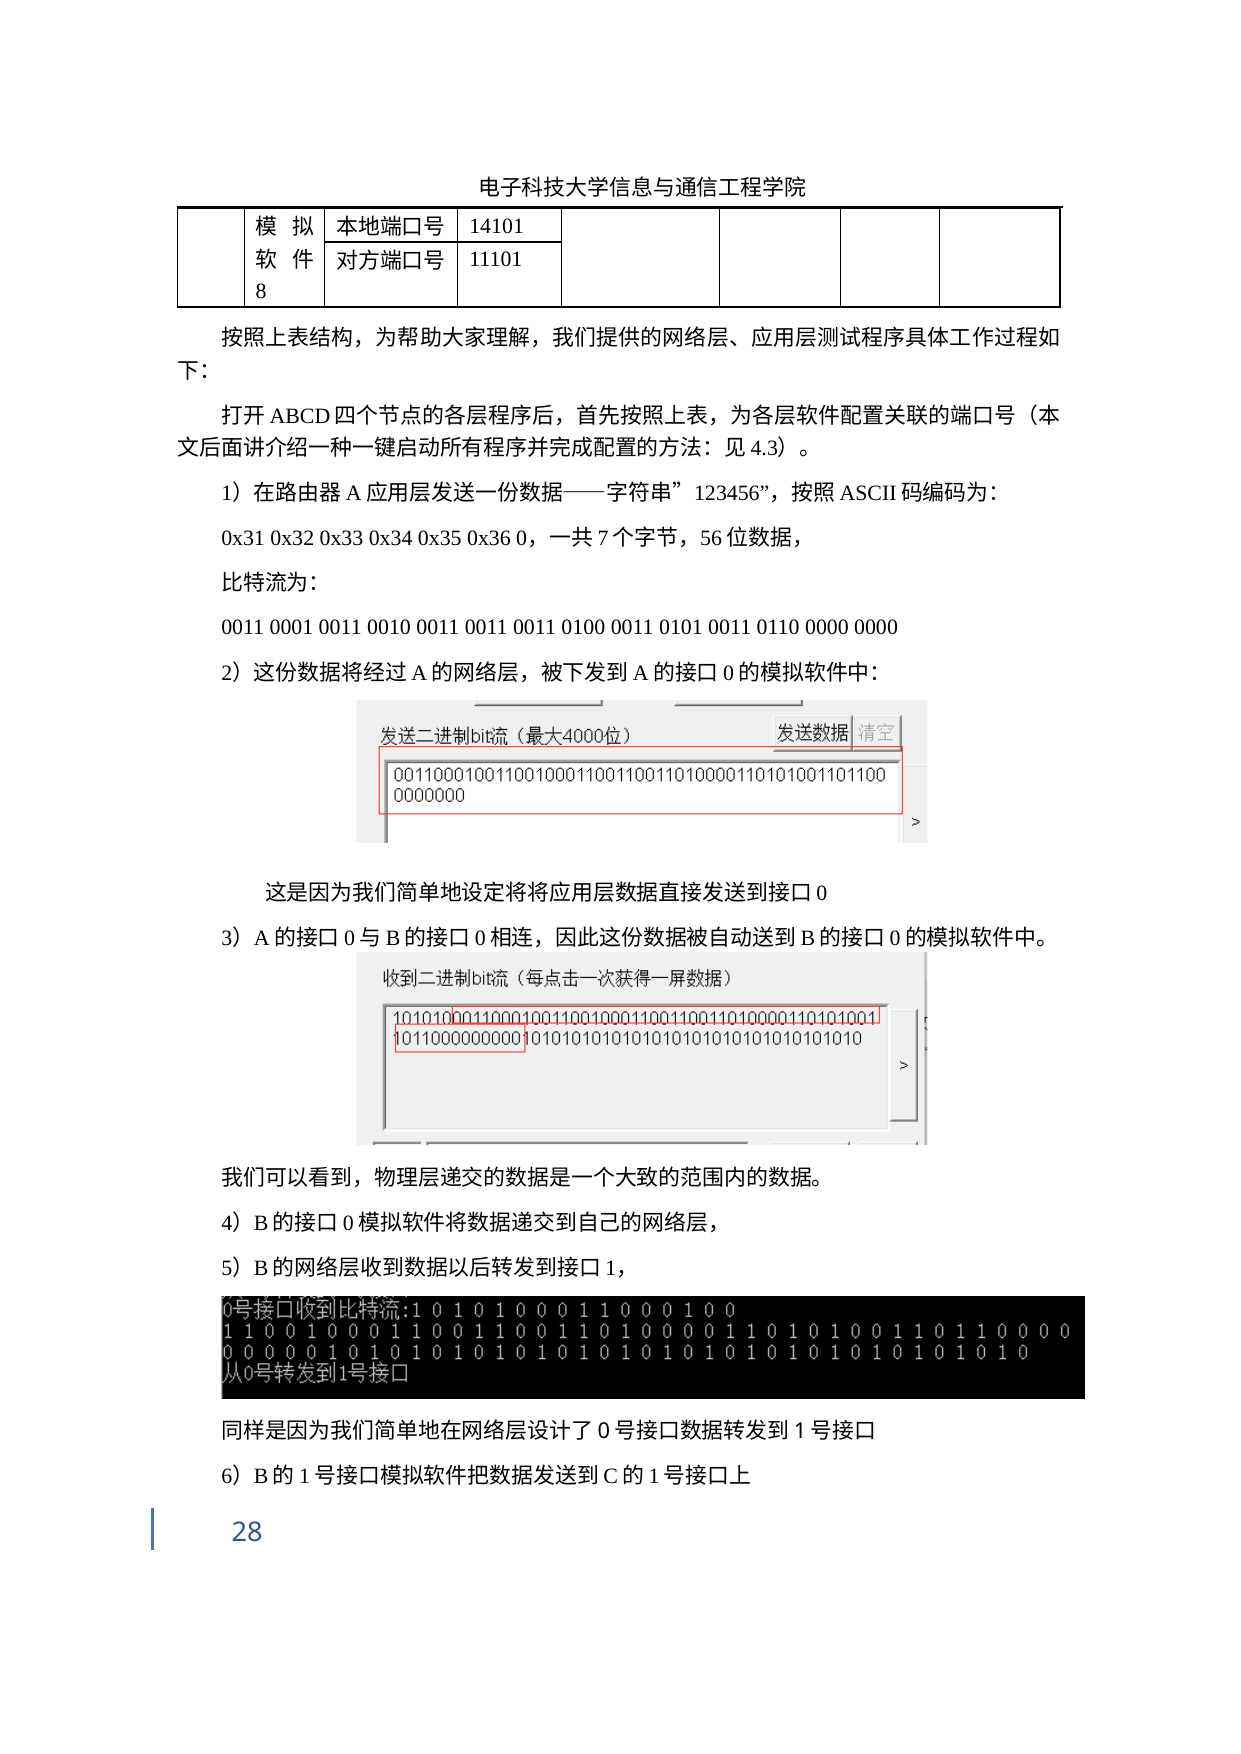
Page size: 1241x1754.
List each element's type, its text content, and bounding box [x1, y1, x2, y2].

text 4）B的接口0模拟软件将数据递交到自己的网络层， [177, 1205, 1063, 1237]
text 打开ABCD四个节点的各层程序后，首先按照上表，为各层软件配置关联的端口号（本文后面讲介绍一种一键启动所有程序并完成配置的方法：见3.10）。 [177, 397, 1063, 462]
picture [356, 700, 928, 843]
text 比特流为： [177, 565, 1063, 597]
text 6）B的1号接口模拟软件把数据发送到C的1号接口上 [177, 1457, 1063, 1490]
text 这是因为我们简单地设定将将应用层数据直接发送到接口0 [221, 875, 1063, 907]
table_cell 对方端口号 [325, 243, 457, 306]
picture [221, 1296, 1085, 1399]
table_cell 11101 [458, 243, 561, 306]
text 按照上表结构，为帮助大家理解，我们提供的网络层、应用层测试程序具体工作过程如下： [177, 320, 1063, 385]
text 1）在路由器A应用层发送一份数据——字符串”123456”，按照ASCII码编码为： [177, 475, 1063, 507]
text 5）B的网络层收到数据以后转发到接口1， [177, 1250, 1063, 1282]
text 我们可以看到，物理层递交的数据是一个大致的范围内的数据。 [177, 1160, 1063, 1192]
picture [356, 952, 928, 1145]
text 同样是因为我们简单地在网络层设计了0号接口数据转发到1号接口 [177, 1412, 1063, 1445]
text 2）这份数据将经过A的网络层，被下发到A的接口0的模拟软件中： [177, 655, 1063, 687]
text 0x31 0x32 0x33 0x34 0x35 0x36 0，一共7个字节，56位数据， [177, 520, 1063, 552]
table_cell 14101 [458, 209, 561, 241]
table_cell 模拟软件8 [245, 209, 324, 306]
text 3）A的接口0与B的接口0相连，因此这份数据被自动送到B的接口0的模拟软件中。 [177, 920, 1063, 952]
table_cell 本地端口号 [325, 209, 457, 241]
text 0011 0001 0011 0010 0011 0011 0011 0100 0011 0101 0011 0110 0000 0000 [177, 610, 1063, 642]
